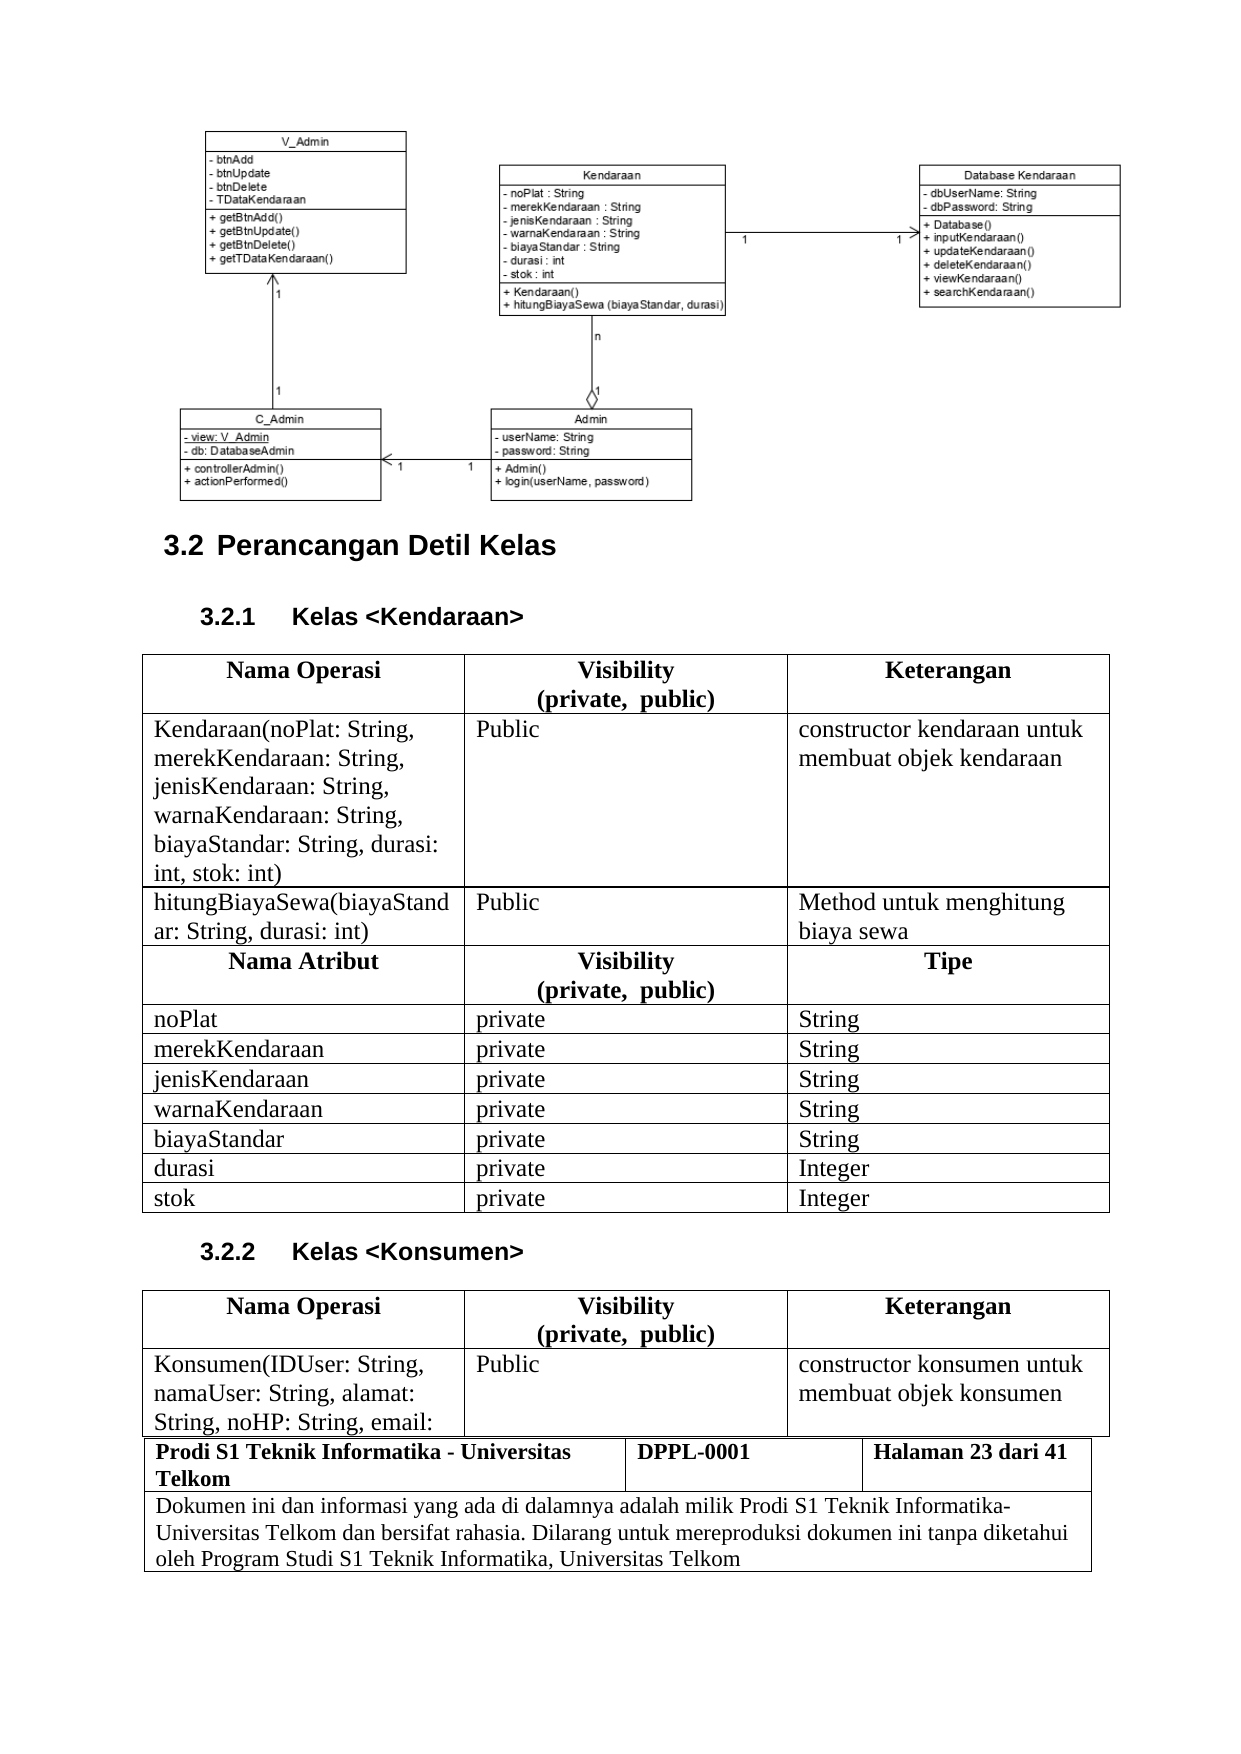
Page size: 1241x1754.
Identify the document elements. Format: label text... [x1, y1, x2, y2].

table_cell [143, 1349, 464, 1436]
table_cell jenisKendaraan [143, 1064, 464, 1093]
table_cell merekKendaraan [143, 1034, 464, 1063]
table_cell warnaKendaraan [143, 1094, 464, 1123]
picture [142, 110, 1147, 521]
table_cell Integer [788, 1154, 1109, 1182]
subtitle Perancangan Detil Kelas [163, 528, 1146, 561]
table_cell String [788, 1124, 1109, 1152]
subtitle Kelas <Kendaraan> [200, 602, 1146, 630]
table_cell private [465, 1034, 787, 1063]
table_cell Integer [788, 1183, 1109, 1212]
table_header Keterangan [788, 655, 1109, 713]
table_header Visibility (private, public) [465, 1291, 787, 1348]
table_cell Visibility (private, public) [465, 946, 787, 1003]
table_header Visibility (private, public) [465, 655, 787, 713]
table_header Nama Operasi [143, 1291, 464, 1348]
table_cell noPlat [143, 1005, 464, 1033]
table_cell durasi [143, 1154, 464, 1182]
table_cell Nama Atribut [143, 946, 464, 1003]
table_header Nama Operasi [143, 655, 464, 713]
table_cell hitungBiayaSewa(biayaStandar: String, durasi: int) [143, 888, 464, 945]
table_cell String [788, 1094, 1109, 1123]
table_cell private [465, 1154, 787, 1182]
table_cell private [465, 1005, 787, 1033]
table_cell Public [465, 714, 787, 886]
table_cell Tipe [788, 946, 1109, 1003]
table_cell stok [143, 1183, 464, 1212]
table_cell String [788, 1064, 1109, 1093]
table_cell String [788, 1034, 1109, 1063]
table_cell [788, 1349, 1109, 1436]
table_cell Kendaraan(noPlat: String, merekKendaraan: String, jenisKendaraan: String, warnaKendaraan: String, biayaStandar: String, durasi: int, stok: int) [143, 714, 464, 886]
table_cell private [465, 1064, 787, 1093]
table_cell Public [465, 888, 787, 945]
table_cell biayaStandar [143, 1124, 464, 1152]
table_cell Method untuk menghitung biaya sewa [788, 888, 1109, 945]
subtitle Kelas <Konsumen> [200, 1237, 1146, 1266]
table_cell private [465, 1124, 787, 1152]
table_cell Public [465, 1349, 787, 1436]
table_cell String [788, 1005, 1109, 1033]
table_cell private [465, 1183, 787, 1212]
table_header Keterangan [788, 1291, 1109, 1348]
table_cell constructor kendaraan untuk membuat objek kendaraan [788, 714, 1109, 886]
table_cell private [465, 1094, 787, 1123]
